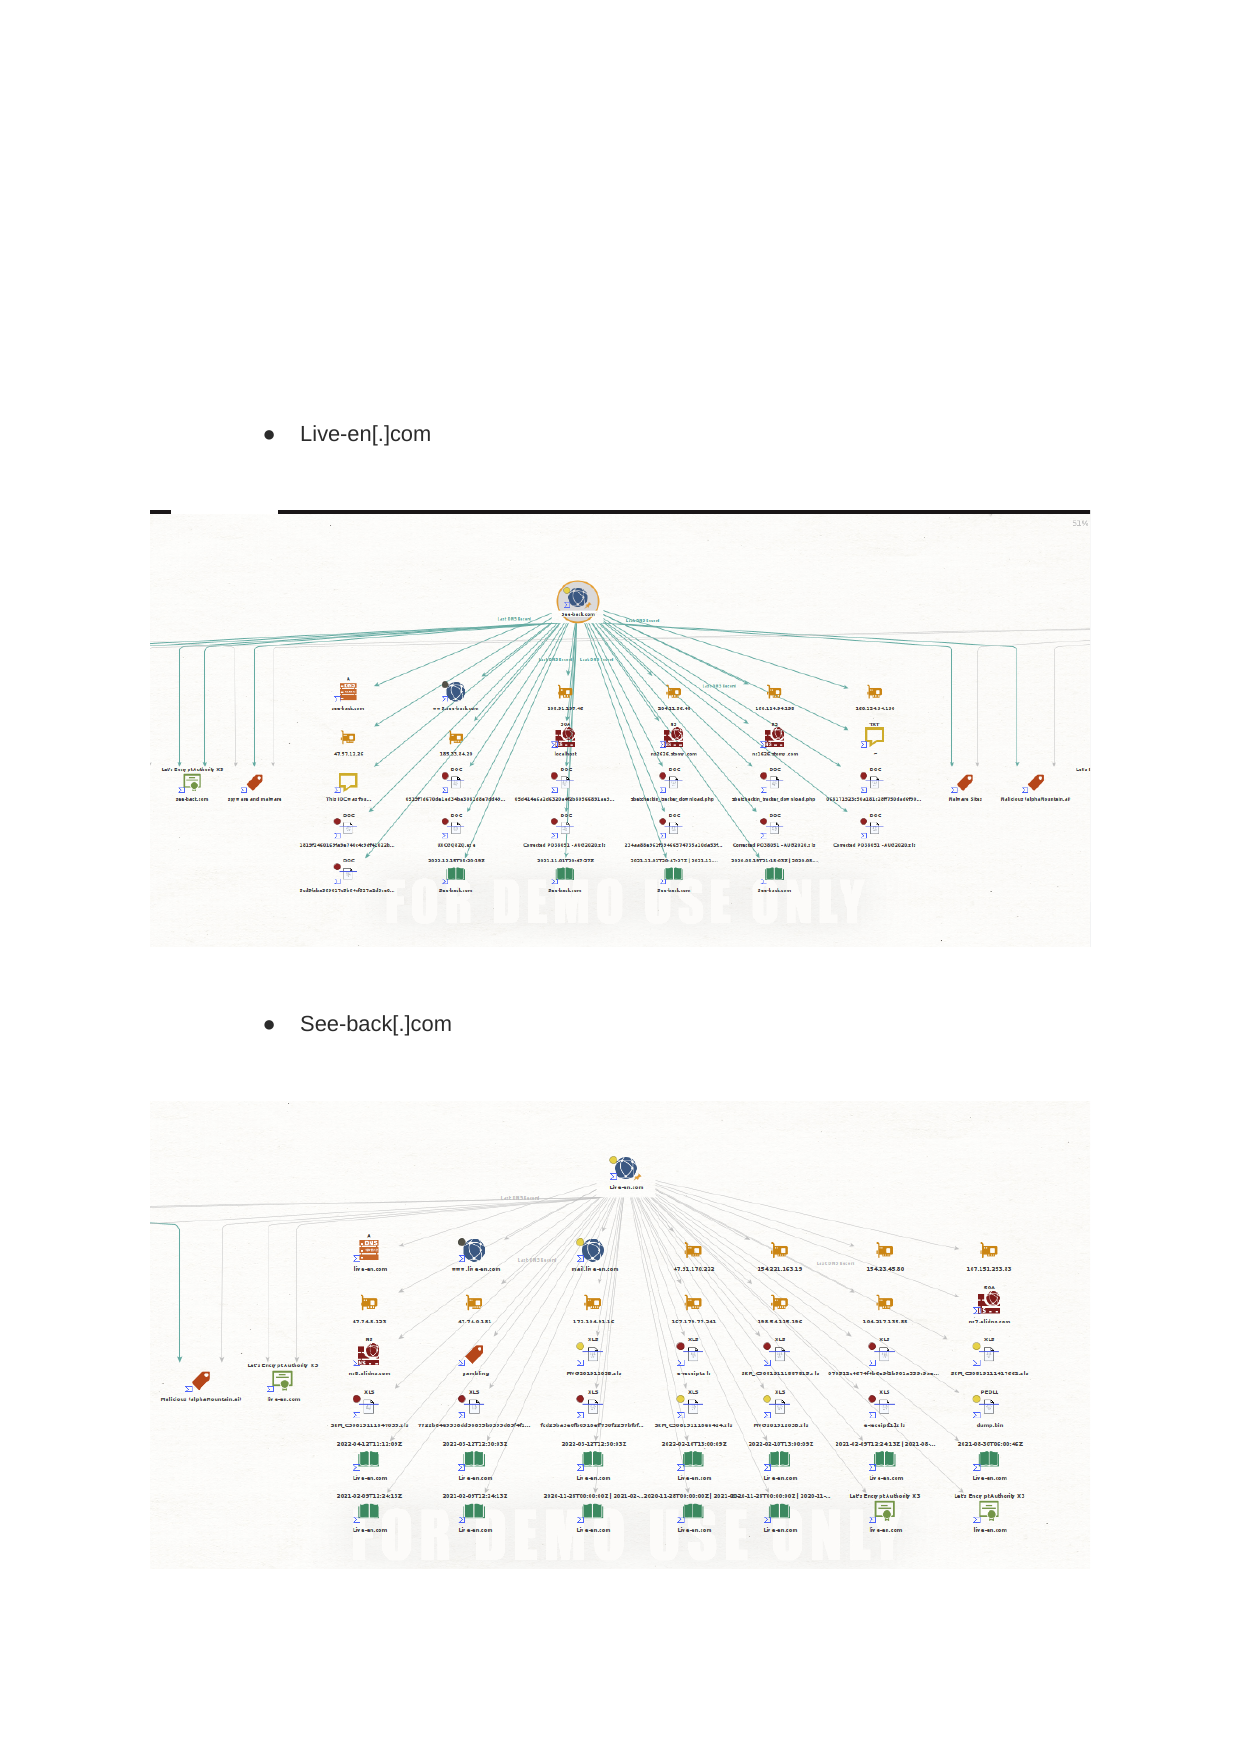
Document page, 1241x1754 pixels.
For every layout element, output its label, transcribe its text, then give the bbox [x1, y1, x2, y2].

picture [150, 510, 1091, 947]
picture [150, 1101, 1091, 1569]
list Live-en[.]com [262, 421, 1090, 446]
list See-back[.]com [262, 1011, 1090, 1037]
